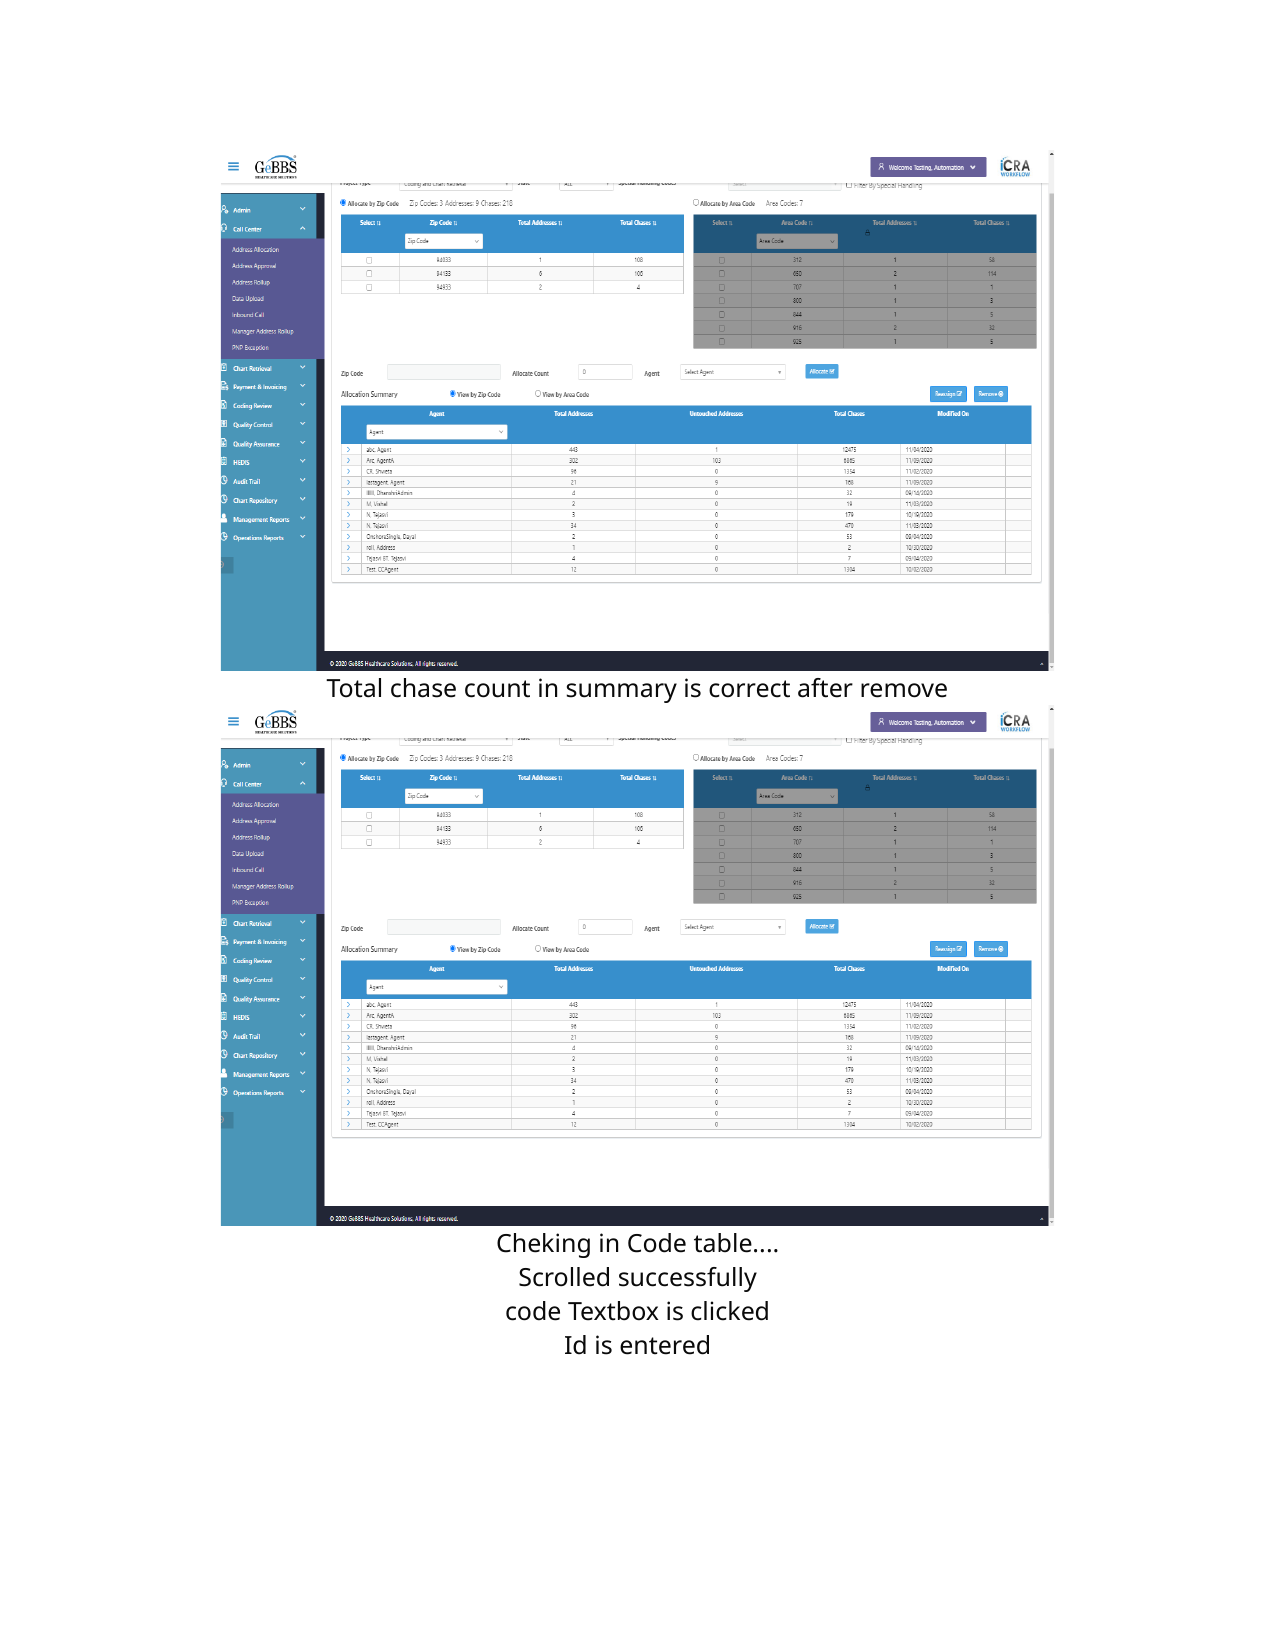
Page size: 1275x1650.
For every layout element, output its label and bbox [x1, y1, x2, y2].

text [150, 150, 1125, 1362]
picture [220, 705, 1055, 1226]
picture [220, 150, 1055, 671]
